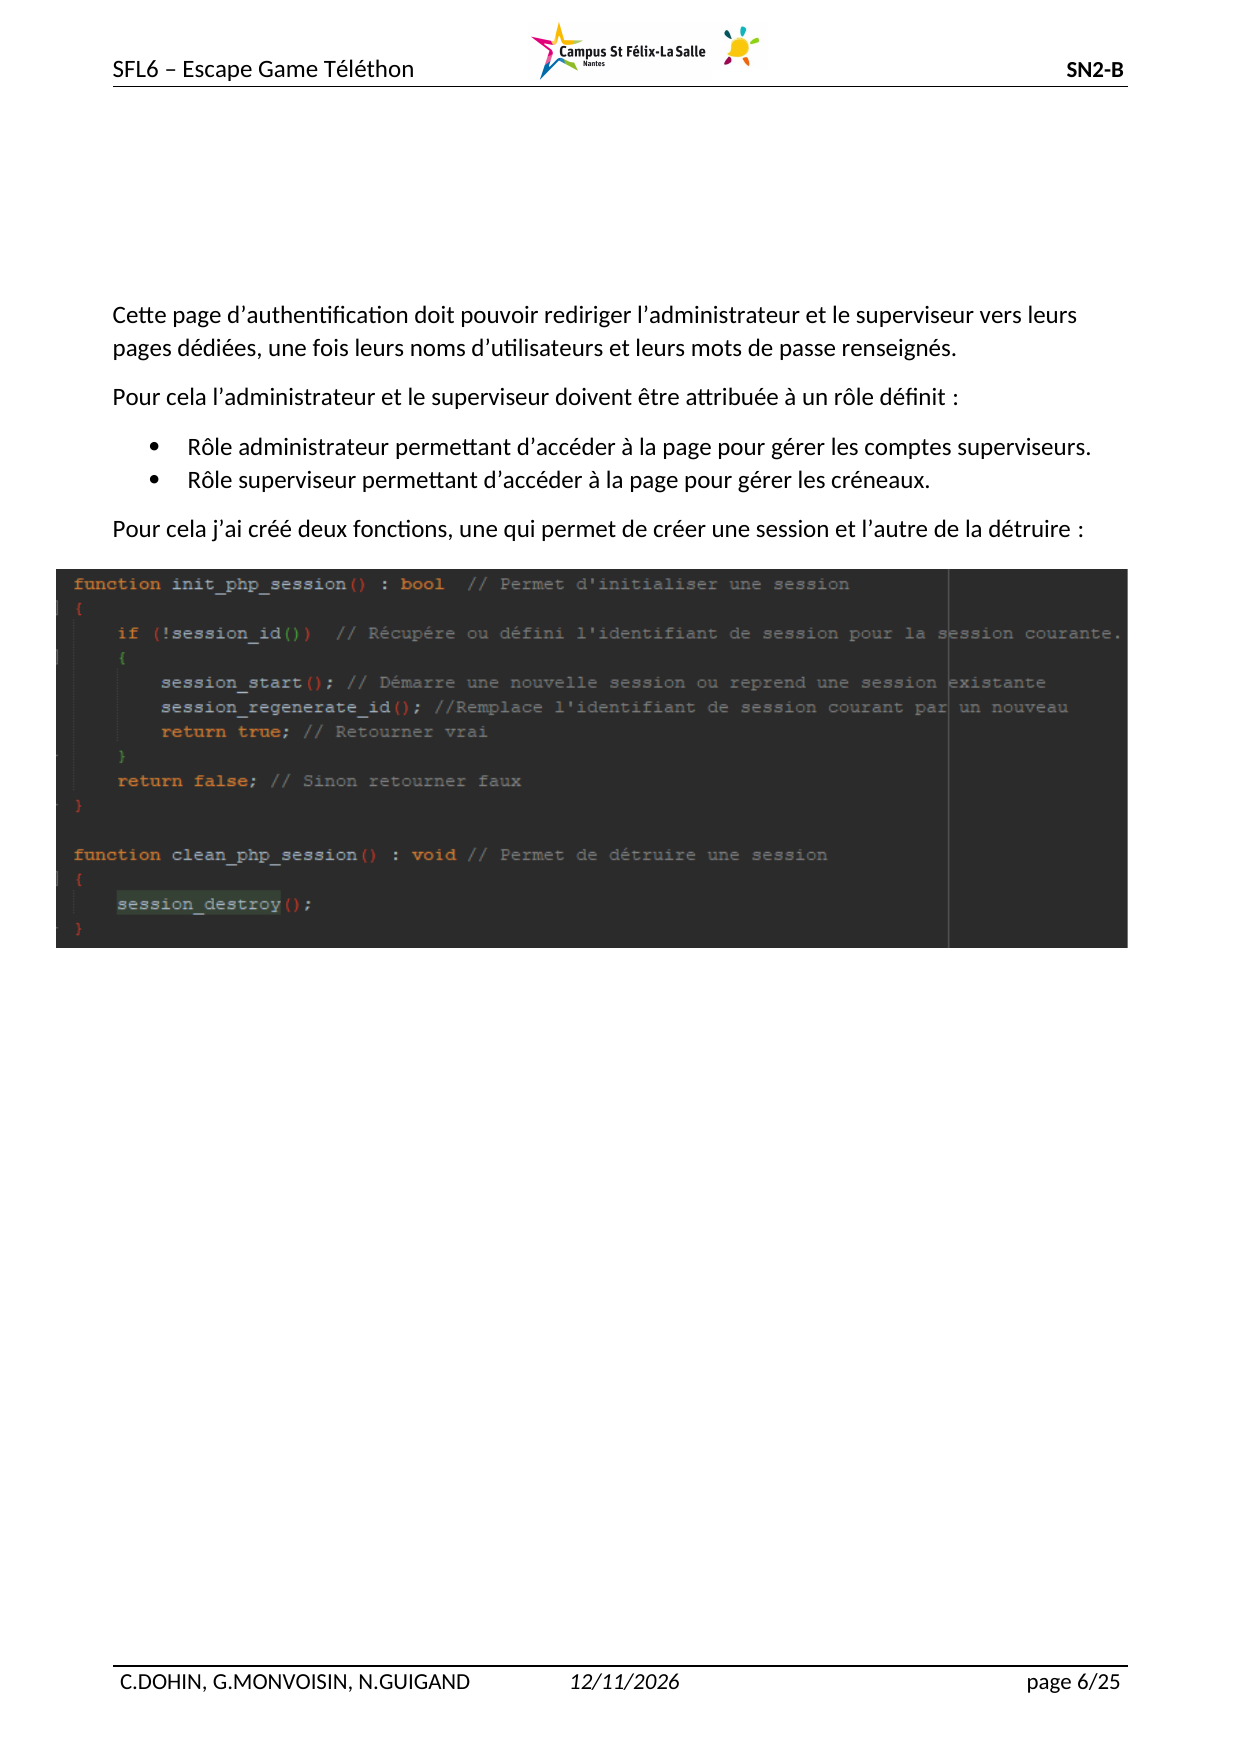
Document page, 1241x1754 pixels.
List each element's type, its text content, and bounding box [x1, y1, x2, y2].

text Pour cela l’administrateur et le superviseur doivent être attribuée à un rôle définit : [112, 381, 1128, 412]
text Cette page d’authentification doit pouvoir rediriger l’administrateur et le superviseur vers leurs pages dédiées, une fois leurs noms d’utilisateurs et leurs mots de passe renseignés. [112, 299, 1128, 362]
picture [56, 569, 1128, 948]
list Rôle superviseur permettant d’accéder à la page pour gérer les créneaux. [150, 464, 1128, 494]
picture [528, 21, 769, 81]
list Rôle administrateur permettant d’accéder à la page pour gérer les comptes superviseurs. [150, 431, 1128, 461]
text Pour cela j’ai créé deux fonctions, une qui permet de créer une session et l’autre de la détruire : [112, 513, 1128, 544]
